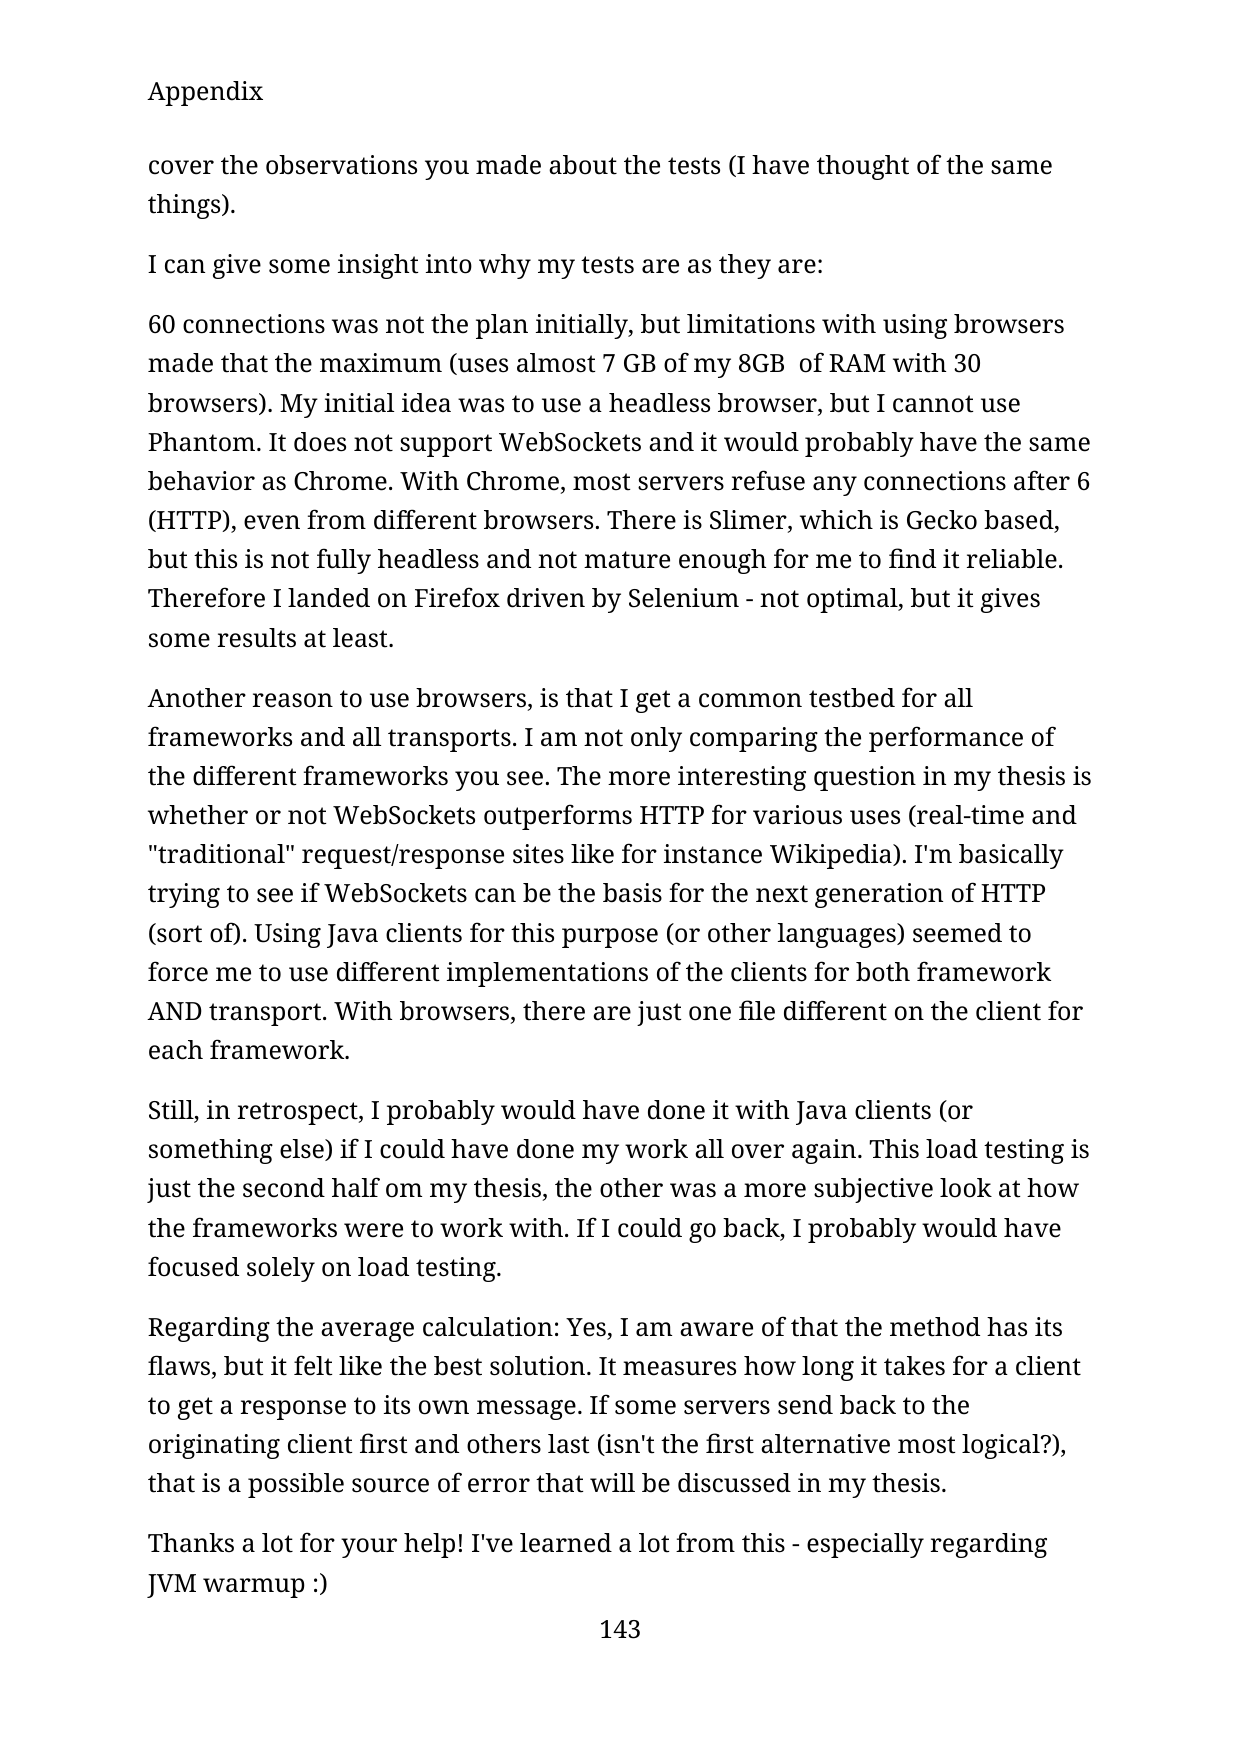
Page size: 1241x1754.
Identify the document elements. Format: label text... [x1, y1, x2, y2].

text I can give some insight into why my tests are as they are: [148, 247, 1092, 281]
text Another reason to use browsers, is that I get a common testbed for all frameworks and all transports. I am not only comparing the performance of the different frameworks you see. The more interesting question in my thesis is whether or not WebSockets outperforms HTTP for various uses (real-time and "traditional" request/response sites like for instance Wikipedia). I'm basically trying to see if WebSockets can be the basis for the next generation of HTTP (sort of). Using Java clients for this purpose (or other languages) seemed to force me to use different implementations of the clients for both framework AND transport. With browsers, there are just one file different on the client for each framework. [148, 680, 1092, 1067]
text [148, 148, 1092, 221]
text Thanks a lot for your help! I've learned a lot from this - especially regarding JVM warmup :) [148, 1526, 1092, 1599]
text Still, in retrospect, I probably would have done it with Java clients (or something else) if I could have done my work all over again. This load testing is just the second half om my thesis, the other was a more subjective look at how the frameworks were to work with. If I could go back, I probably would have focused solely on load testing. [148, 1093, 1092, 1283]
text 60 connections was not the plan initially, but limitations with using browsers made that the maximum (uses almost 7 GB of my 8GB of RAM with 30 browsers). My initial idea was to use a headless browser, but I cannot use Phantom. It does not support WebSockets and it would probably have the same behavior as Chrome. With Chrome, most servers refuse any connections after 6 (HTTP), even from different browsers. There is Slimer, which is Gecko based, but this is not fully headless and not mature enough for me to find it reliable. Therefore I landed on Firefox driven by Selenium - not optimal, but it gives some results at least. [148, 307, 1092, 654]
text Regarding the average calculation: Yes, I am aware of that the method has its flaws, but it felt like the best solution. It measures how long it takes for a client to get a response to its own message. If some servers send back to the originating client first and others last (isn't the first alternative most logical?), that is a possible source of error that will be discussed in my thesis. [148, 1309, 1092, 1500]
